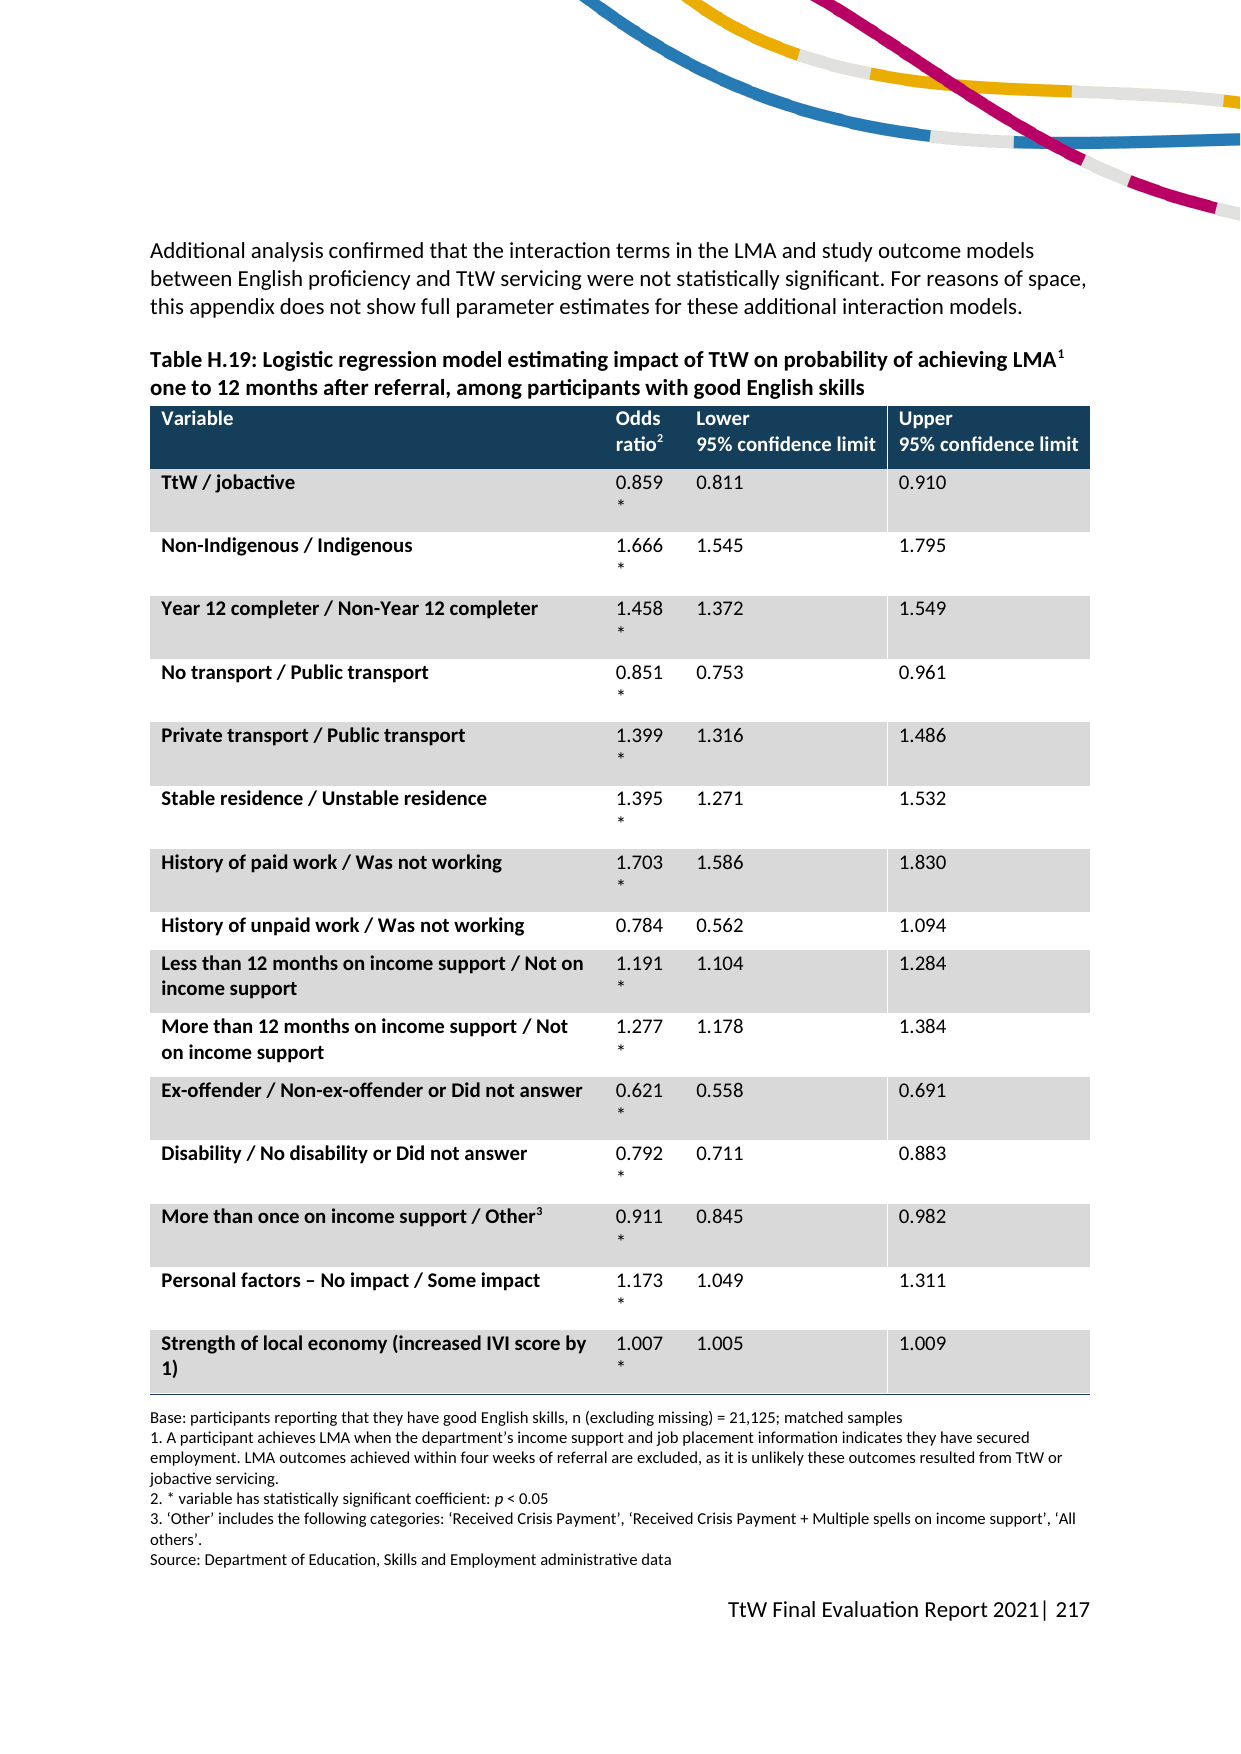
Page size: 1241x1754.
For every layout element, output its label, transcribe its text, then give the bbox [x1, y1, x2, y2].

text Base: participants reporting that they have good English skills, n (excluding missing) = 21,125; matched samples [150, 1407, 1090, 1427]
picture [0, 0, 1241, 229]
text 1. A participant achieves LMA when the department’s income support and job placement information indicates they have secured employment. LMA outcomes achieved within four weeks of referral are excluded, as it is unlikely these outcomes resulted from TtW or jobactive servicing. [150, 1427, 1090, 1488]
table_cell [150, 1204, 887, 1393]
text 2. * variable has statistically significant coefficient: p < 0.05 [150, 1488, 1090, 1508]
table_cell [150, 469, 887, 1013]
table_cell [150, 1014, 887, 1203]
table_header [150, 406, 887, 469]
text Source: Department of Education, Skills and Employment administrative data [150, 1549, 1090, 1569]
text 3. ‘Other’ includes the following categories: ‘Received Crisis Payment’, ‘Received Crisis Payment + Multiple spells on income support’, ‘All others’. [150, 1508, 1090, 1549]
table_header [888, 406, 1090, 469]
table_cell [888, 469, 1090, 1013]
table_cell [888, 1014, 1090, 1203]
text Additional analysis confirmed that the interaction terms in the LMA and study outcome models between English proficiency and TtW servicing were not statistically significant. For reasons of space, this appendix does not show full parameter estimates for these additional interaction models. [150, 236, 1090, 320]
text Table H.19: Logistic regression model estimating impact of TtW on probability of achieving LMA1 one to 12 months after referral, among participants with good English skills [150, 345, 1090, 401]
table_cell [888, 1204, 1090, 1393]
